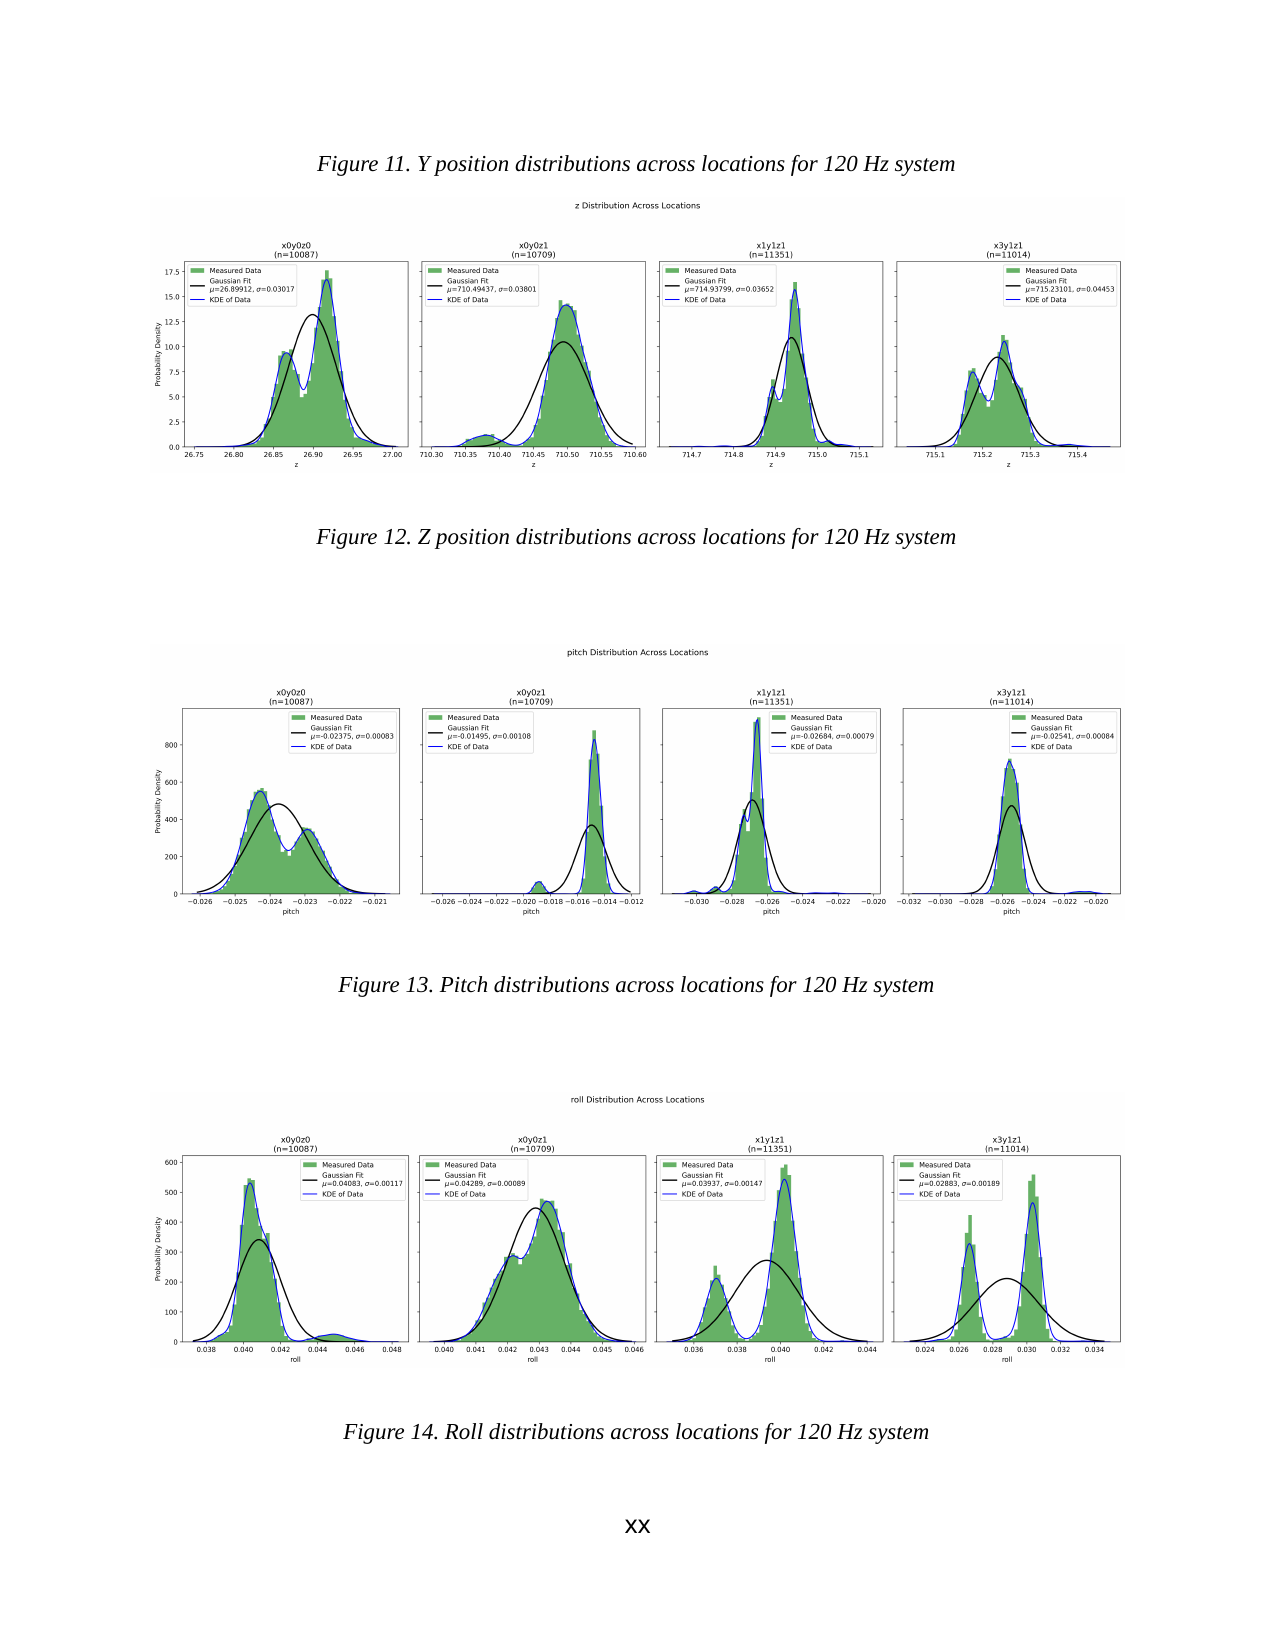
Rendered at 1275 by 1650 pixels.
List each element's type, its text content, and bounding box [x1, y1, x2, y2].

picture [150, 1092, 1125, 1368]
picture [150, 197, 1125, 473]
picture [150, 644, 1125, 920]
